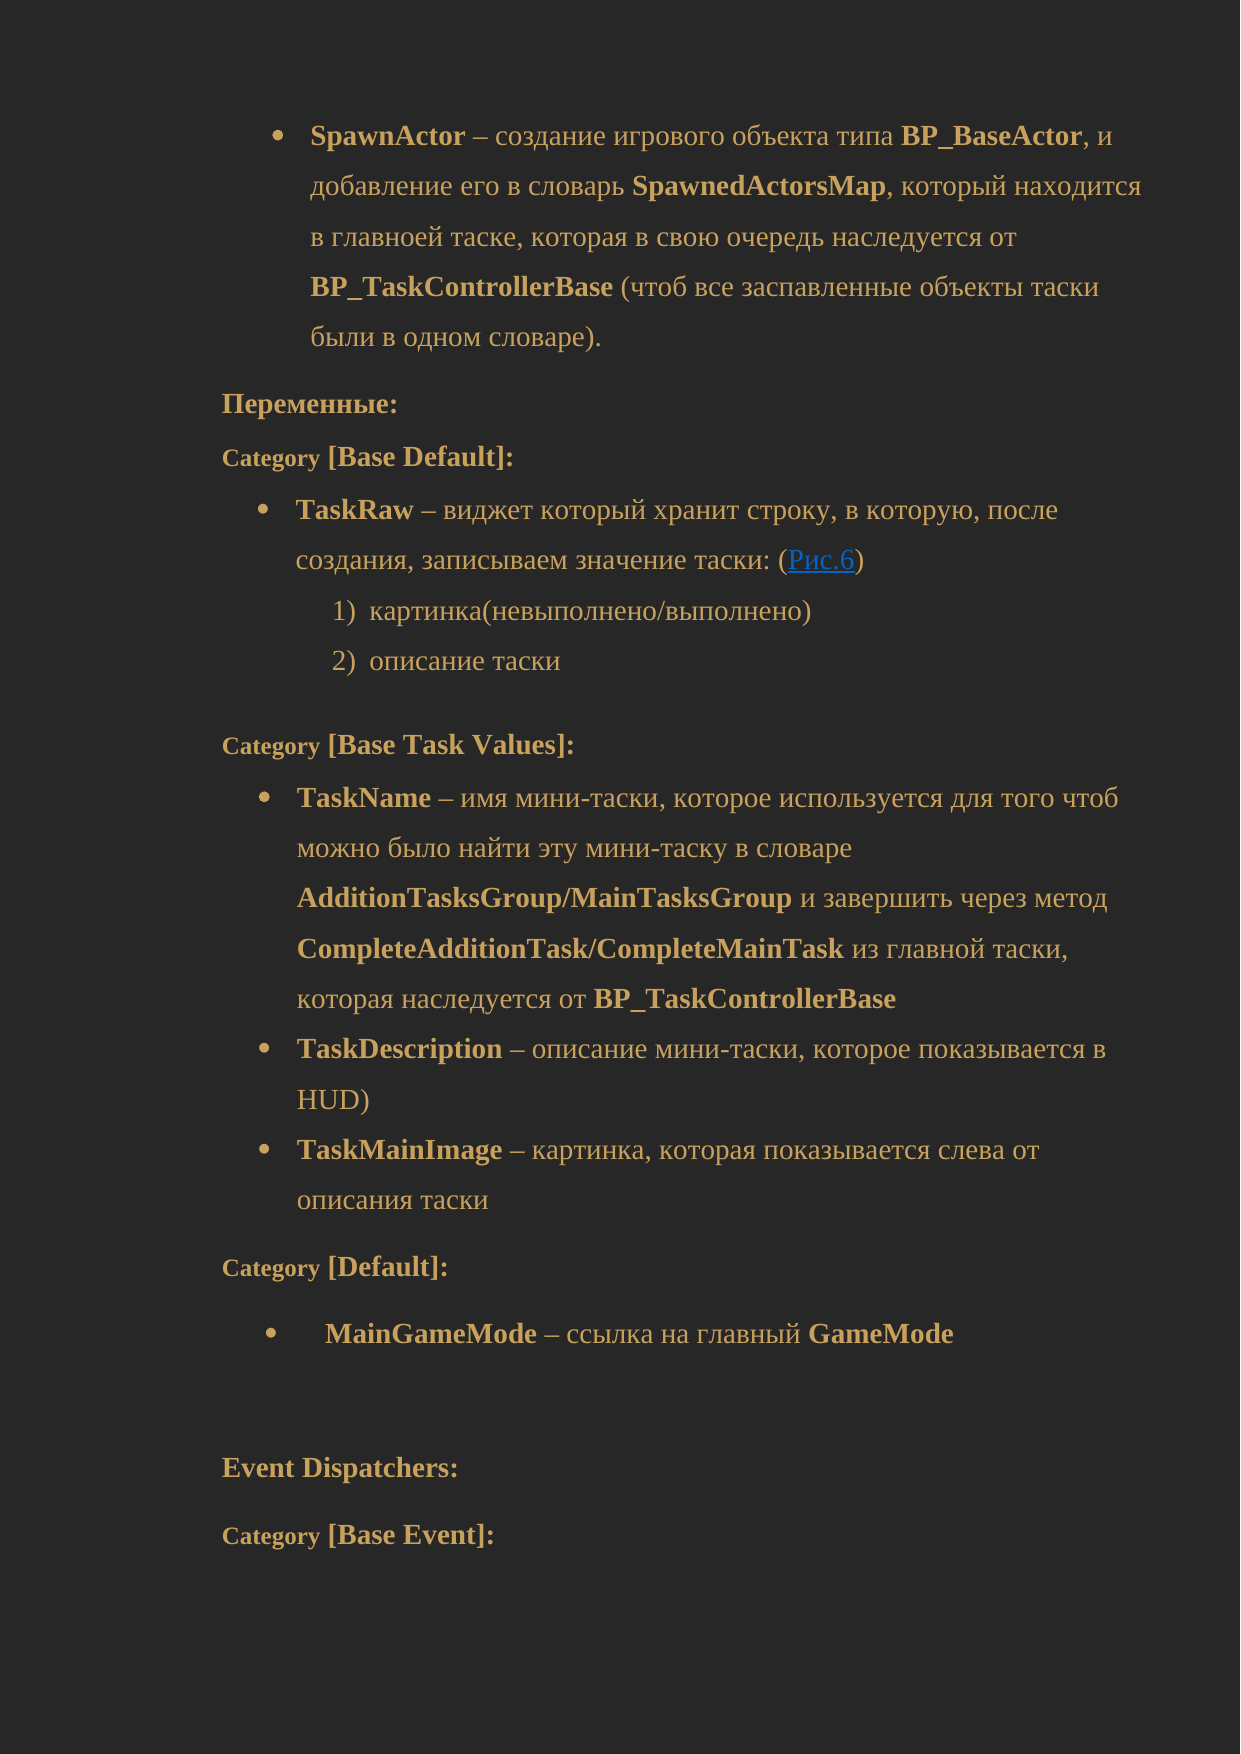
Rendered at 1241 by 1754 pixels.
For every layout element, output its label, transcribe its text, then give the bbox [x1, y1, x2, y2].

list TaskMainImage – картинка, которая показывается слева от описания таски [259, 1132, 1152, 1216]
list описание таски [332, 643, 1152, 677]
list TaskName – имя мини-таски, которое используется для того чтоб можно было найти эту мини-таску в словаре AdditionTasksGroup/MainTasksGroup и завершить через метод CompleteAdditionTask/CompleteMainTask из главной таски, которая наследуется от BP_TaskControllerBase [259, 780, 1152, 1014]
list TaskDescription – описание мини-таски, которое показывается в HUD) [259, 1031, 1152, 1115]
text Category [Default]: [222, 1249, 1152, 1283]
list SpawnActor – создание игрового объекта типа BP_BaseActor, и добавление его в словарь SpawnedActorsMap, который находится в главноей таске, которая в свою очередь наследуется от BP_TaskControllerBase (чтоб все заспавленные объекты таски были в одном словаре). [273, 118, 1152, 353]
text Event Dispatchers: [222, 1451, 1152, 1484]
text Переменные: [222, 386, 1152, 420]
text Category [Base Task Values]: [222, 727, 1152, 760]
list картинка(невыполнено/выполнено) [332, 593, 1152, 626]
list MainGameMode – ссылка на главный GameMode [266, 1316, 1152, 1350]
text Category [Base Default]: [222, 439, 1152, 473]
list TaskRaw – виджет который хранит строку, в которую, после создания, записываем значение таски: (Рис.6) [258, 492, 1152, 576]
text Category [Base Event]: [222, 1517, 1152, 1551]
